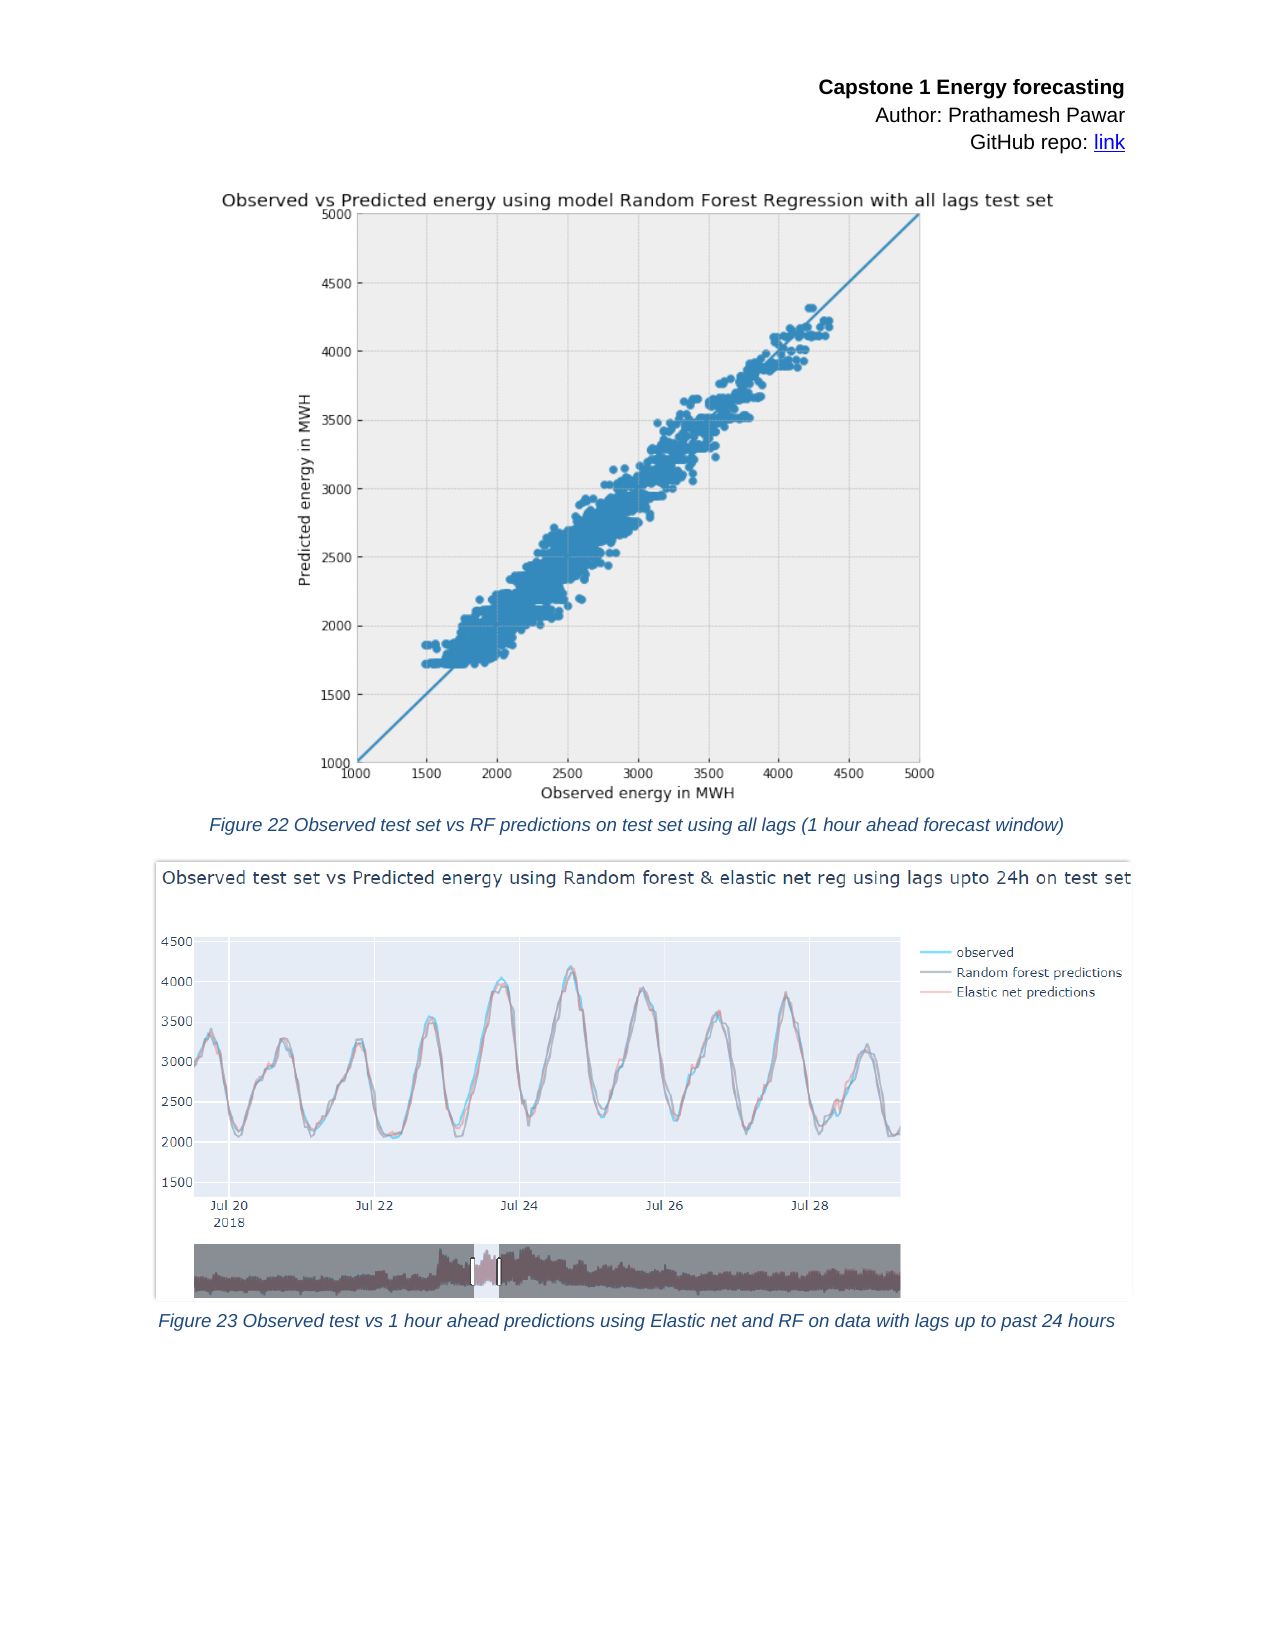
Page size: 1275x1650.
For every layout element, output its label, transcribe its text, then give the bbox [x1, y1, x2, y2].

picture [213, 185, 1062, 810]
text Figure Observed test vs 1 hour ahead predictions using Elastic net and RF on data with lags up to past 24 hours [150, 1310, 1125, 1332]
text Figure Observed test set vs RF predictions on test set using all lags (1 hour ahead forecast window) [150, 814, 1125, 835]
picture [156, 862, 1132, 1301]
